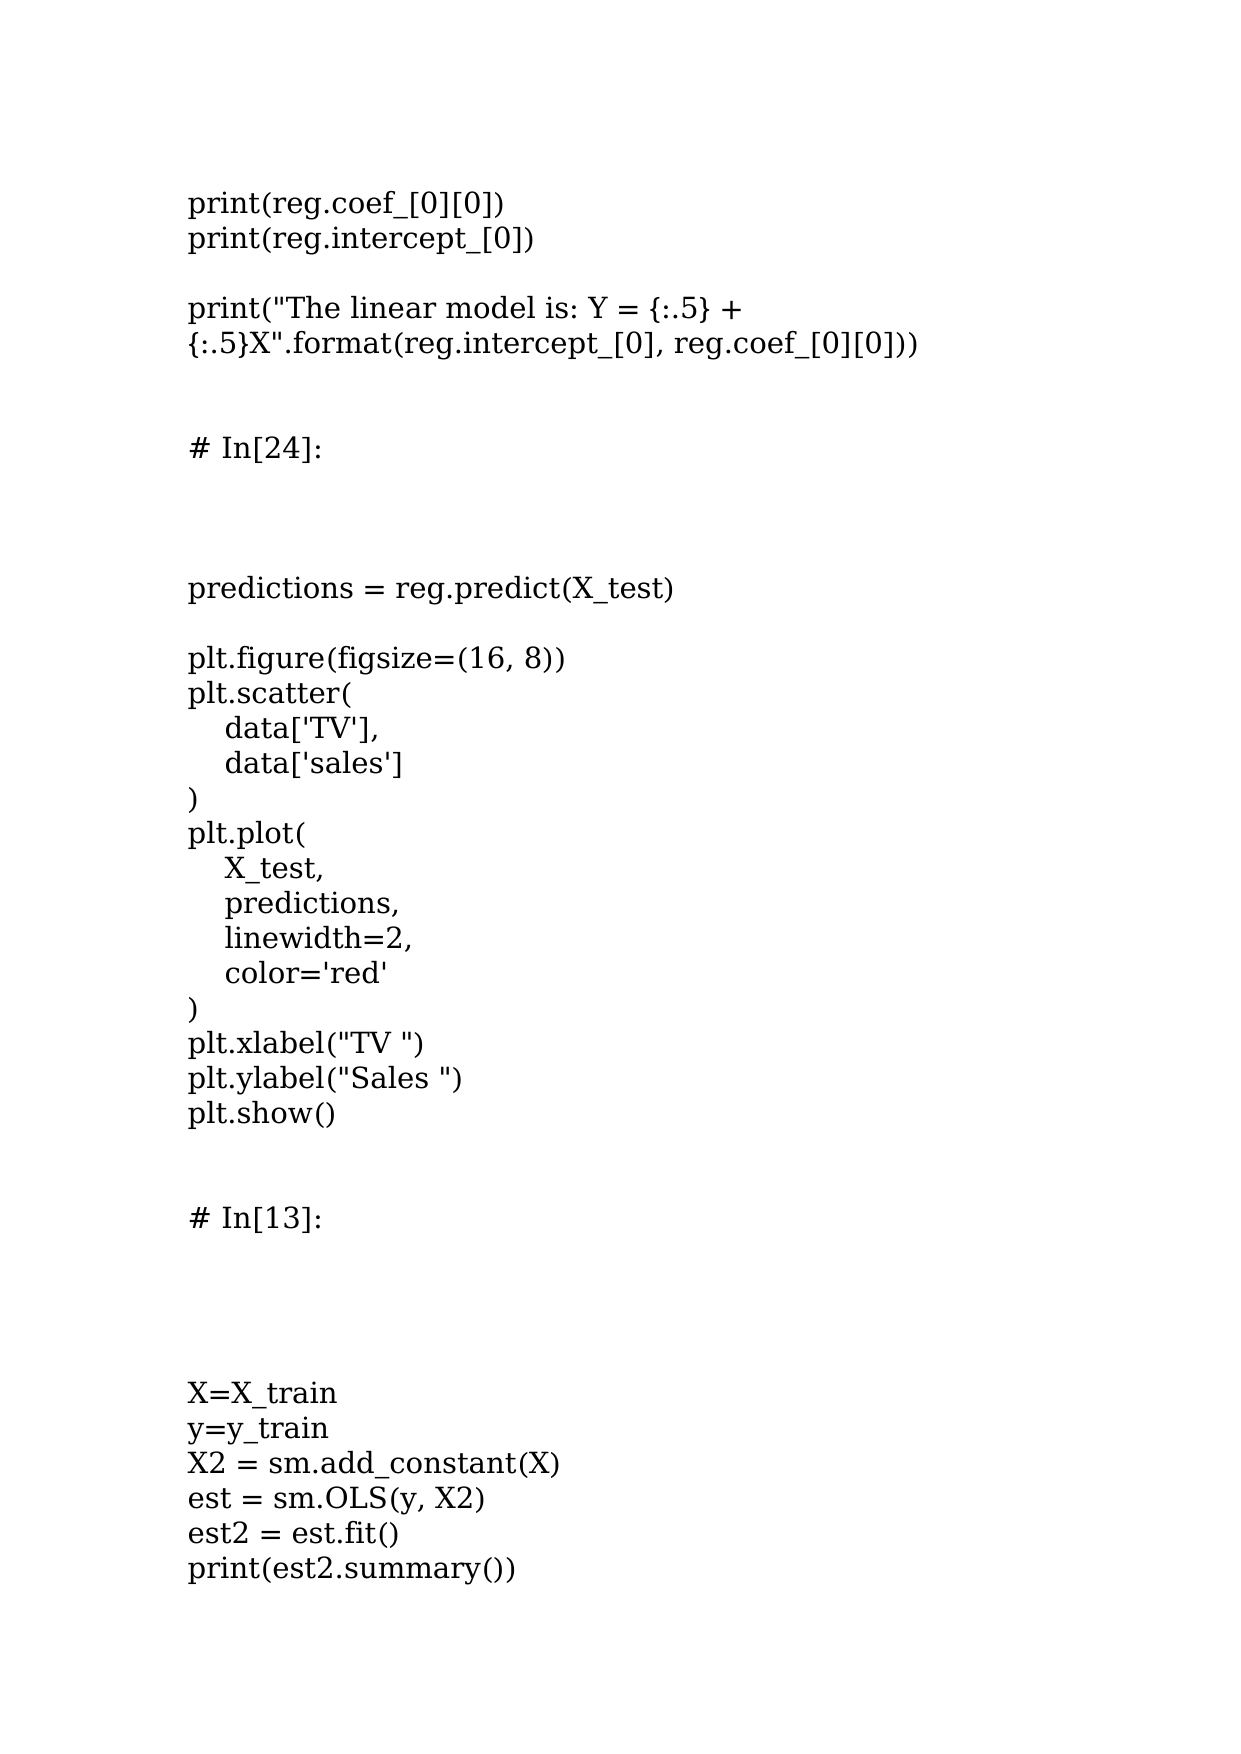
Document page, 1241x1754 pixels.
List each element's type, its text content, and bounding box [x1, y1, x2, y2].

text linewidth=2, [187, 920, 1053, 955]
text ) [187, 990, 1053, 1025]
text plt.plot( [187, 815, 1053, 850]
text ) [187, 780, 1053, 815]
text plt.scatter( [187, 675, 1053, 710]
text X_test, [187, 850, 1053, 885]
text print(est2.summary()) [187, 1550, 1053, 1585]
text print("The linear model is: Y = {:.5} + {:.5}X".format(reg.intercept_[0], reg.coef_[0][0])) [187, 290, 1053, 360]
text # In[13]: [187, 1200, 1053, 1235]
text data['sales'] [187, 745, 1053, 780]
text # In[24]: [187, 430, 1053, 465]
text X=X_train [187, 1375, 1053, 1410]
text predictions, [187, 885, 1053, 920]
text print(reg.coef_[0][0]) [187, 185, 1053, 220]
text plt.figure(figsize=(16, 8)) [187, 640, 1053, 675]
text X2 = sm.add_constant(X) [187, 1445, 1053, 1480]
text predictions = reg.predict(X_test) [187, 570, 1053, 605]
text est2 = est.fit() [187, 1515, 1053, 1550]
text y=y_train [187, 1410, 1053, 1445]
text color='red' [187, 955, 1053, 990]
text plt.show() [187, 1095, 1053, 1130]
text plt.xlabel("TV ") [187, 1025, 1053, 1060]
text data['TV'], [187, 710, 1053, 745]
text print(reg.intercept_[0]) [187, 220, 1053, 255]
text plt.ylabel("Sales ") [187, 1060, 1053, 1095]
text est = sm.OLS(y, X2) [187, 1480, 1053, 1515]
